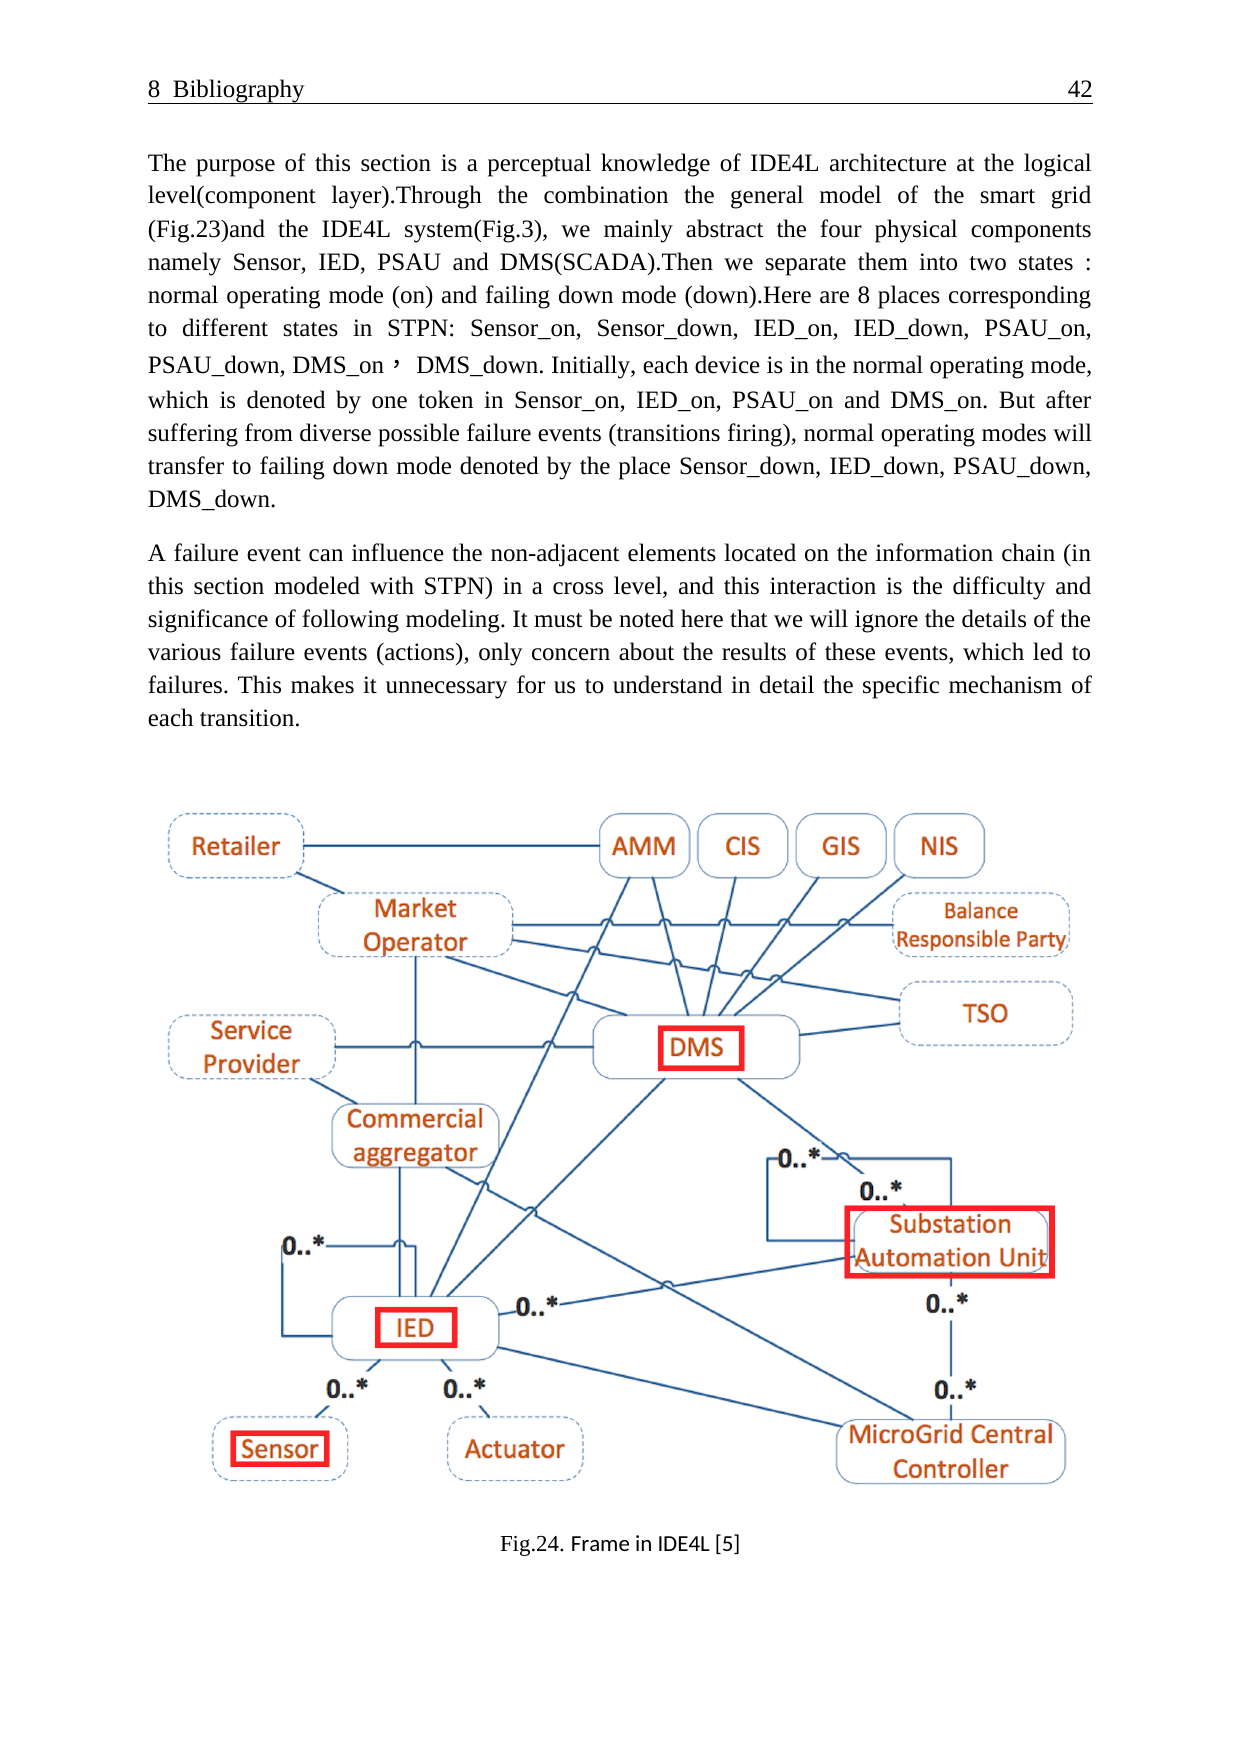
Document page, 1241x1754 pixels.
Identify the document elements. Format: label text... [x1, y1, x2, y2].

text Fig.24. Frame in IDE4L [5] [148, 1529, 1093, 1557]
text The purpose of this section is a perceptual knowledge of IDE4L architecture at the logical level(component layer).Through the combination the general model of the smart grid (Fig.23)and the IDE4L system(Fig.3), we mainly abstract the four physical components namely Sensor, IED, PSAU and DMS(SCADA).Then we separate them into two states : normal operating mode (on) and failing down mode (down).Here are 8 places corresponding to different states in STPN: Sensor_on, Sensor_down, IED_on, IED_down, PSAU_on, PSAU_down, DMS_on， DMS_down. Initially, each device is in the normal operating mode, which is denoted by one token in Sensor_on, IED_on, PSAU_on and DMS_on. But after suffering from diverse possible failure events (transitions firing), normal operating modes will transfer to failing down mode denoted by the place Sensor_down, IED_down, PSAU_down, DMS_down. [148, 148, 1093, 513]
text A failure event can influence the non-adjacent elements located on the information chain (in this section modeled with STPN) in a cross level, and this interaction is the difficulty and significance of following modeling. It must be noted here that we will ignore the details of the various failure events (actions), only concern about the results of these events, which led to failures. This makes it unnecessary for us to understand in detail the specific mechanism of each transition. [148, 538, 1093, 732]
picture [148, 811, 1092, 1503]
